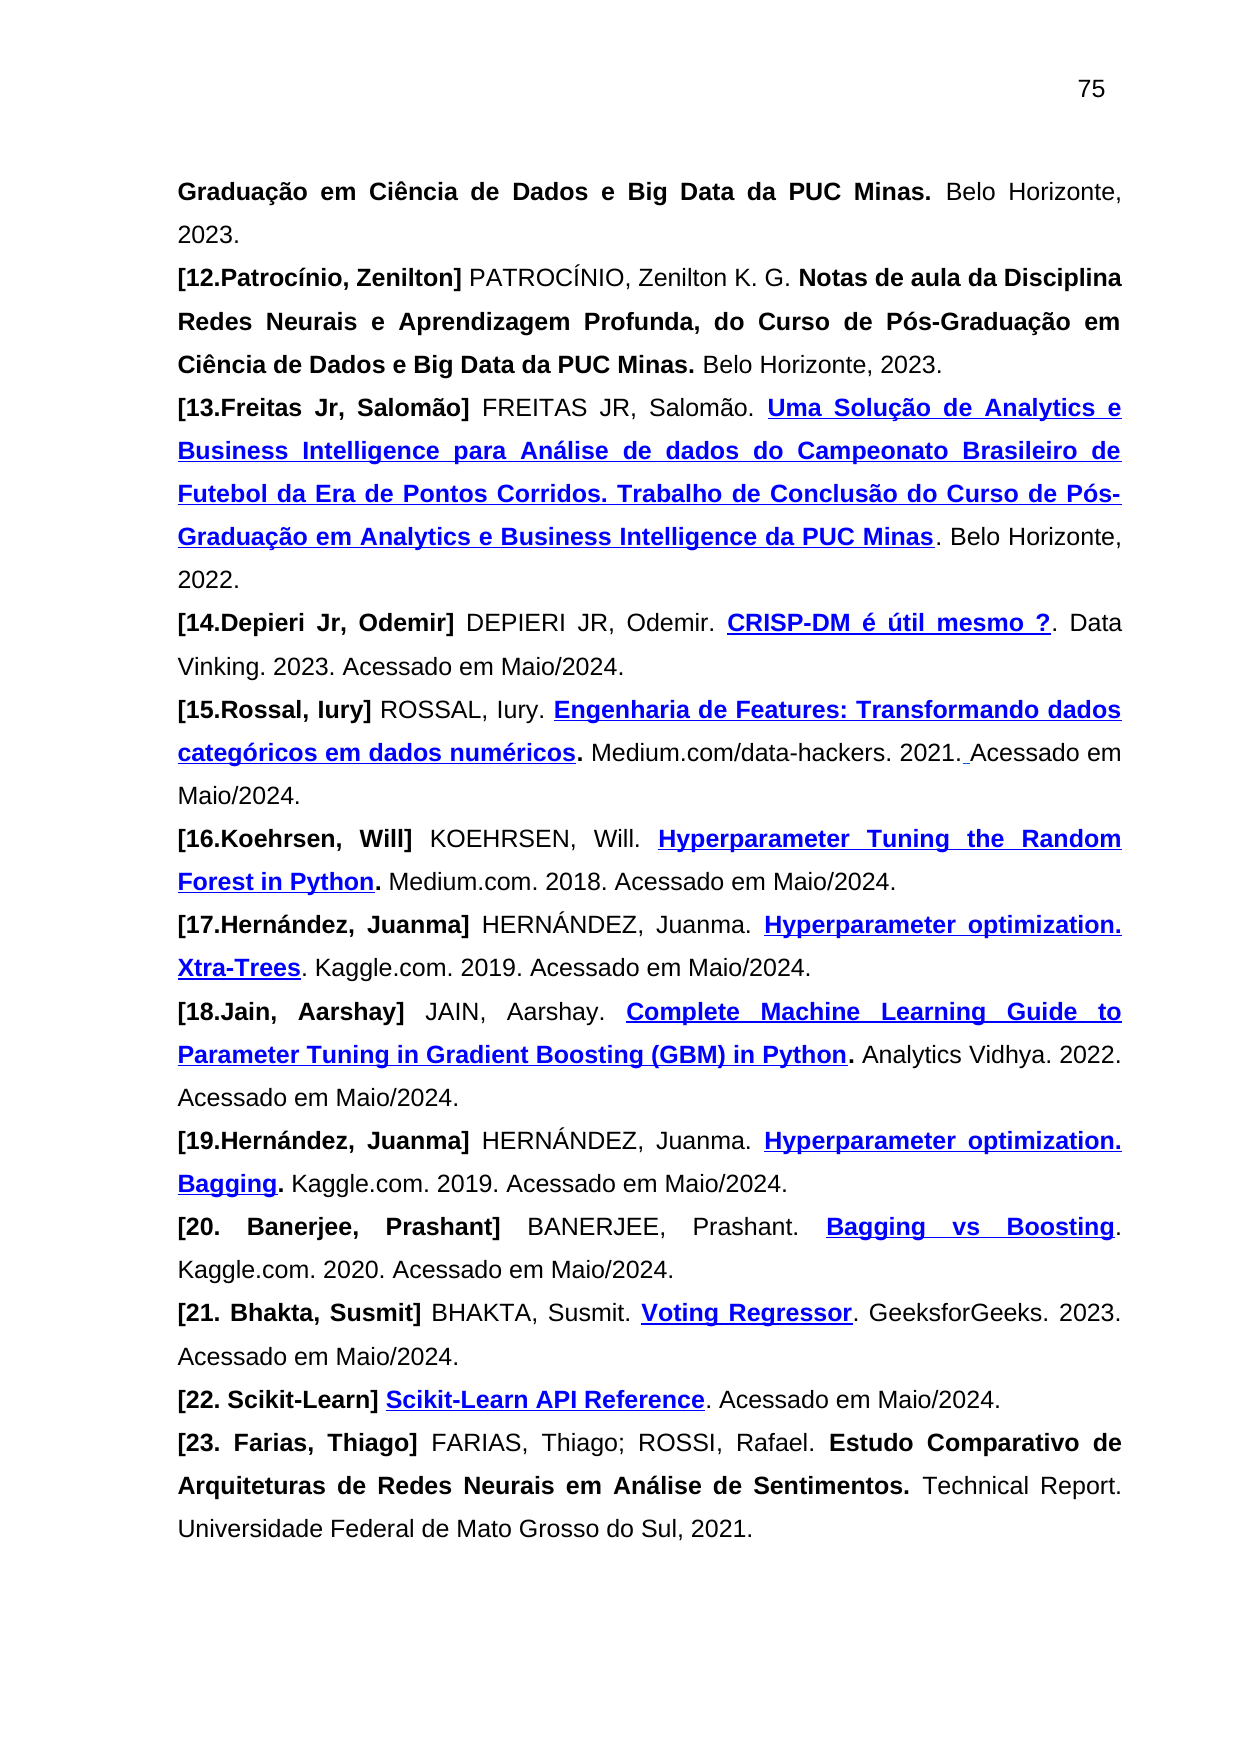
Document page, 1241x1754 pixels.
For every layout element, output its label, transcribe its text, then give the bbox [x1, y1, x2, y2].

text [13.Freitas Jr, Salomão] FREITAS JR, Salomão. Uma Solução de Analytics e Business Intelligence para Análise de dados do Campeonato Brasileiro de Futebol da Era de Pontos Corridos. Trabalho de Conclusão do Curso de Pós-Graduação em Analytics e Business Intelligence da PUC Minas. Belo Horizonte, 2022. [177, 462, 1122, 504]
text [21. Bhakta, Susmit] BHAKTA, Susmit. Voting Regressor. GeeksforGeeks. 2023. Acessado em Maio/2024. [177, 1298, 1122, 1370]
text [16.Koehrsen, Will] KOEHRSEN, Will. Hyperparameter Tuning the Random Forest in Python. Medium.com. 2018. Acessado em Maio/2024. [177, 824, 1122, 896]
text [177, 177, 1122, 249]
text [22. Scikit-Learn] Scikit-Learn API Reference. Acessado em Maio/2024. [177, 1385, 1122, 1413]
text [15.Rossal, Iury] ROSSAL, Iury. Engenharia de Features: Transformando dados categóricos em dados numéricos. Medium.com/data-hackers. 2021. Acessado em Maio/2024. [177, 695, 1122, 810]
text [12.Patrocínio, Zenilton] PATROCÍNIO, Zenilton K. G. Notas de aula da Disciplina Redes Neurais e Aprendizagem Profunda, do Curso de Pós-Graduação em Ciência de Dados e Big Data da PUC Minas. Belo Horizonte, 2023. [177, 263, 1122, 378]
text [20. Banerjee, Prashant] BANERJEE, Prashant. Bagging vs Boosting. Kaggle.com. 2020. Acessado em Maio/2024. [177, 1212, 1122, 1284]
text [13.Freitas Jr, Salomão] FREITAS JR, Salomão. Uma Solução de Analytics e Business Intelligence para Análise de dados do Campeonato Brasileiro de Futebol da Era de Pontos Corridos. Trabalho de Conclusão do Curso de Pós-Graduação em Analytics e Business Intelligence da PUC Minas. Belo Horizonte, 2022. [177, 393, 1122, 461]
text [17.Hernández, Juanma] HERNÁNDEZ, Juanma. Hyperparameter optimization. Xtra-Trees. Kaggle.com. 2019. Acessado em Maio/2024. [177, 910, 1122, 982]
text [13.Freitas Jr, Salomão] FREITAS JR, Salomão. Uma Solução de Analytics e Business Intelligence para Análise de dados do Campeonato Brasileiro de Futebol da Era de Pontos Corridos. Trabalho de Conclusão do Curso de Pós-Graduação em Analytics e Business Intelligence da PUC Minas. Belo Horizonte, 2022. [177, 505, 1122, 594]
text [18.Jain, Aarshay] JAIN, Aarshay. Complete Machine Learning Guide to Parameter Tuning in Gradient Boosting (GBM) in Python. Analytics Vidhya. 2022. Acessado em Maio/2024. [177, 997, 1122, 1112]
text [19.Hernández, Juanma] HERNÁNDEZ, Juanma. Hyperparameter optimization. Bagging. Kaggle.com. 2019. Acessado em Maio/2024. [177, 1126, 1122, 1198]
text [14.Depieri Jr, Odemir] DEPIERI JR, Odemir. CRISP-DM é útil mesmo ?. Data Vinking. 2023. Acessado em Maio/2024. [177, 608, 1122, 680]
text [23. Farias, Thiago] FARIAS, Thiago; ROSSI, Rafael. Estudo Comparativo de Arquiteturas de Redes Neurais em Análise de Sentimentos. Technical Report. Universidade Federal de Mato Grosso do Sul, 2021. [177, 1428, 1122, 1543]
